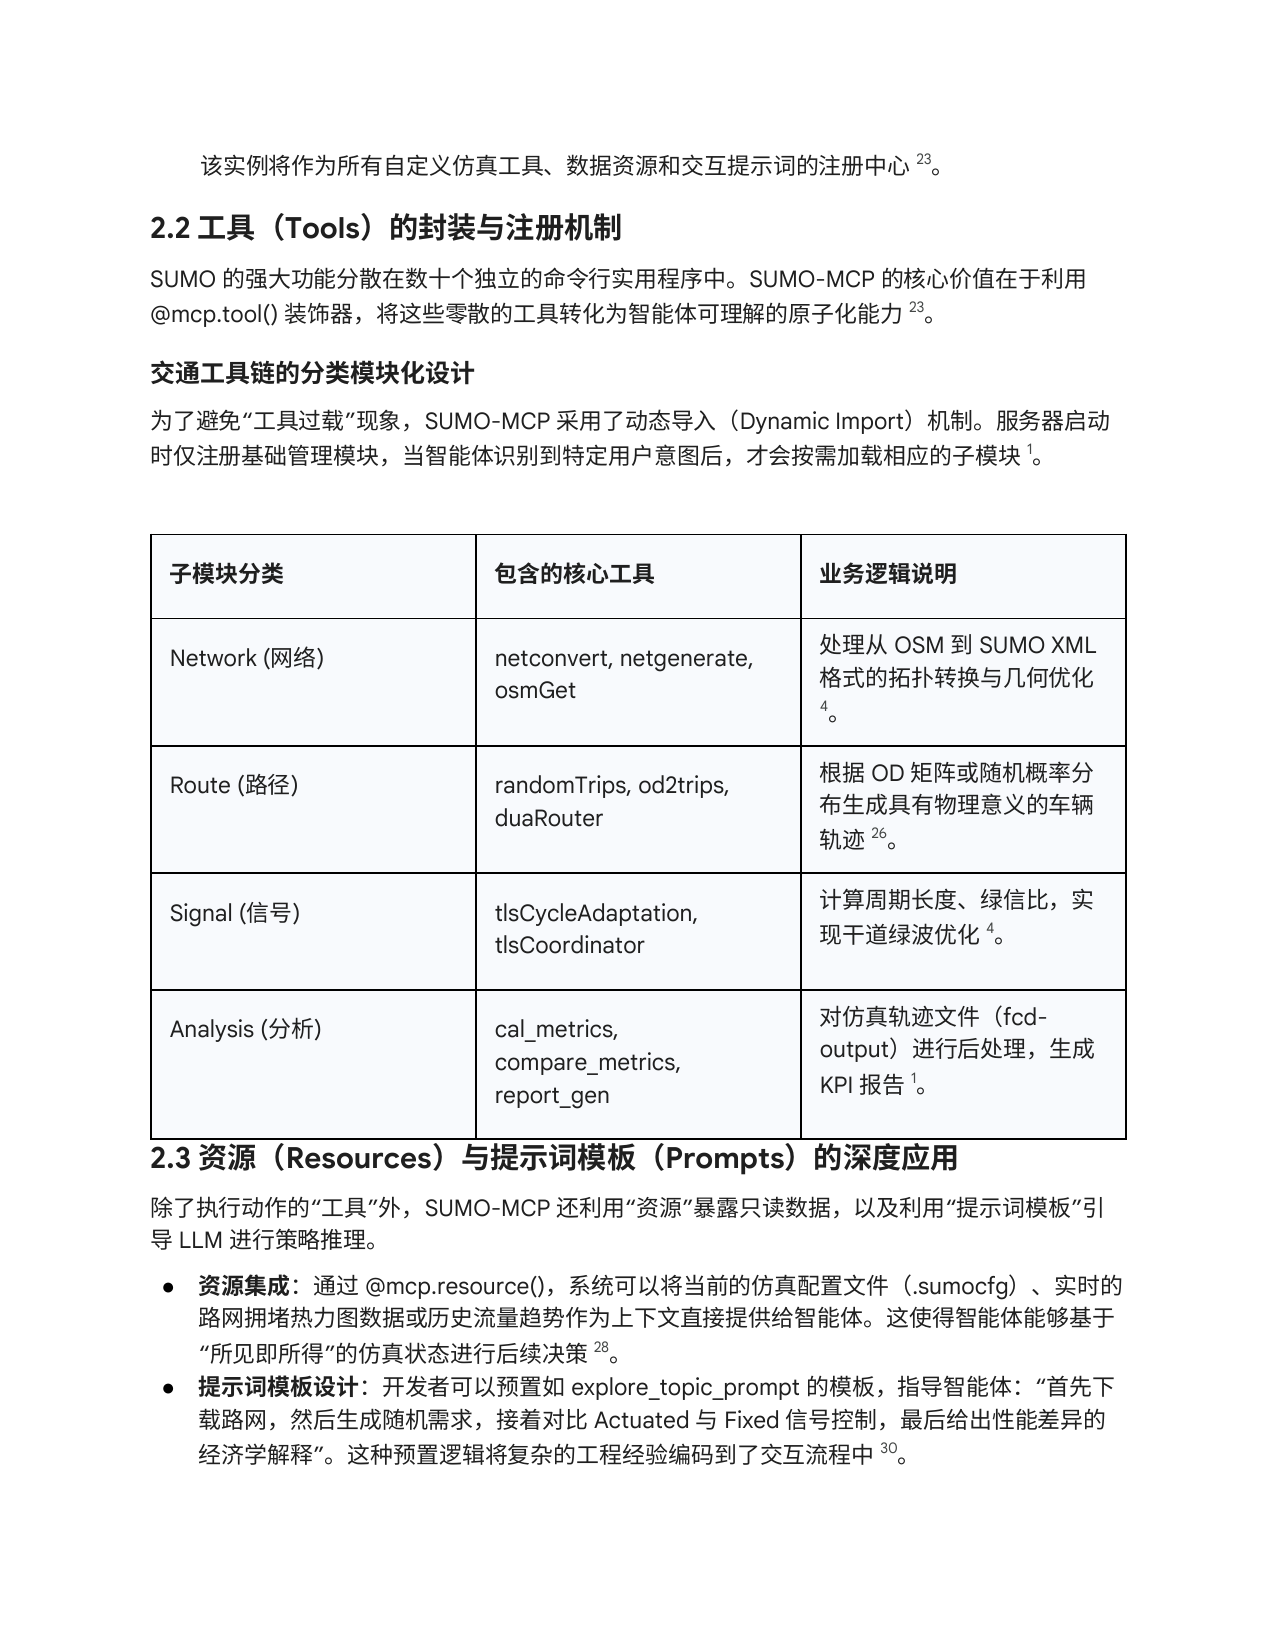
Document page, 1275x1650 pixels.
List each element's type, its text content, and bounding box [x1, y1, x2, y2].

table_cell randomTrips, od2trips, duaRouter [477, 747, 800, 872]
table_header 子模块分类 [152, 535, 475, 617]
table_header 包含的核心工具 [477, 535, 800, 617]
table_cell 根据 OD 矩阵或随机概率分布生成具有物理意义的车辆轨迹 26。 [802, 747, 1125, 872]
table_cell tlsCycleAdaptation, tlsCoordinator [477, 874, 800, 989]
table_cell 对仿真轨迹文件（fcd-output）进行后处理，生成 KPI 报告 1。 [802, 991, 1125, 1138]
table_cell 计算周期长度、绿信比，实现干道绿波优化 4。 [802, 874, 1125, 989]
table_cell Network (网络) [152, 619, 475, 745]
table_cell Signal (信号) [152, 874, 475, 989]
table_cell netconvert, netgenerate, osmGet [477, 619, 800, 745]
list 提示词模板设计：开发者可以预置如 explore_topic_prompt 的模板，指导智能体：“首先下载路网，然后生成随机需求，接着对比 Actuated 与 Fixed 信号控制，最后给出性能差异的经济学解释”。这种预置逻辑将复杂的工程经验编码到了交互流程中 30。 [161, 1373, 1125, 1471]
text 除了执行动作的“工具”外，SUMO-MCP 还利用“资源”暴露只读数据，以及利用“提示词模板”引导 LLM 进行策略推理。 [150, 1194, 1125, 1256]
table_cell cal_metrics, compare_metrics, report_gen [477, 991, 800, 1138]
text 为了避免“工具过载”现象，SUMO-MCP 采用了动态导入（Dynamic Import）机制。服务器启动时仅注册基础管理模块，当智能体识别到特定用户意图后，才会按需加载相应的子模块 1。 [150, 407, 1125, 471]
table_header 业务逻辑说明 [802, 535, 1125, 617]
list 资源集成：通过 @mcp.resource()，系统可以将当前的仿真配置文件（.sumocfg）、实时的路网拥堵热力图数据或历史流量趋势作为上下文直接提供给智能体。这使得智能体能够基于“所见即所得”的仿真状态进行后续决策 28。 [161, 1272, 1125, 1369]
table_cell 处理从 OSM 到 SUMO XML 格式的拓扑转换与几何优化 4。 [802, 619, 1125, 745]
text SUMO 的强大功能分散在数十个独立的命令行实用程序中。SUMO-MCP 的核心价值在于利用 @mcp.tool() 装饰器，将这些零散的工具转化为智能体可理解的原子化能力 23。 [150, 265, 1125, 329]
subtitle 交通工具链的分类模块化设计 [150, 359, 1125, 390]
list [162, 150, 1125, 181]
subtitle 2.2 工具（Tools）的封装与注册机制 [150, 211, 1125, 247]
table_cell Route (路径) [152, 747, 475, 872]
subtitle 2.3 资源（Resources）与提示词模板（Prompts）的深度应用 [150, 1140, 1125, 1176]
table_cell Analysis (分析) [152, 991, 475, 1138]
